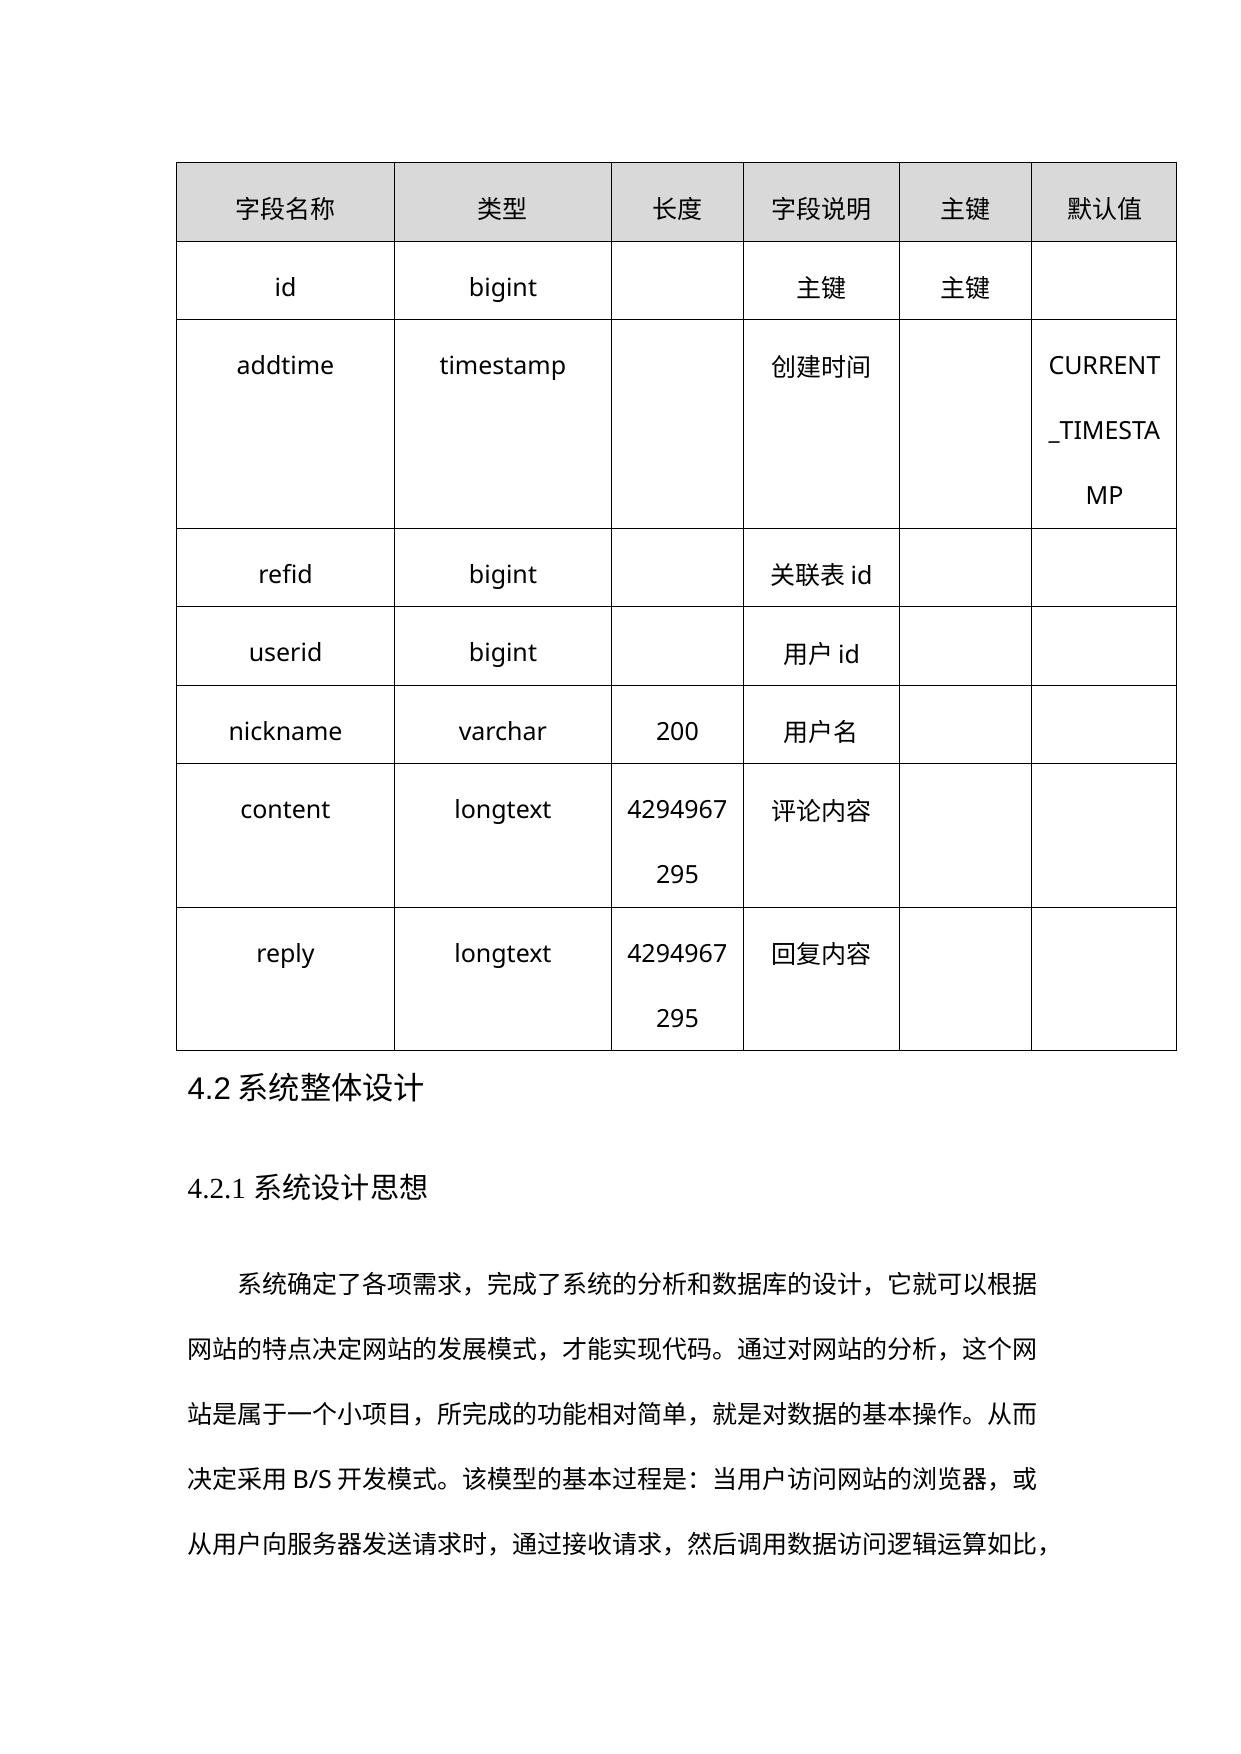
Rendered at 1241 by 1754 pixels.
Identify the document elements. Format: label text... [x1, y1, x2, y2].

table_cell [900, 529, 1031, 606]
table_header 默认值 [1032, 163, 1176, 241]
table_cell 200 [612, 686, 743, 763]
table_cell reply [177, 908, 394, 1050]
table_cell 用户名 [744, 686, 899, 763]
subtitle 4.2.1 系统设计思想 [187, 1153, 1053, 1218]
table_cell 4294967295 [612, 908, 743, 1050]
table_cell [612, 607, 743, 685]
table_cell 主键 [744, 242, 899, 319]
table_cell CURRENT_TIMESTAMP [1032, 320, 1176, 528]
table_cell bigint [395, 529, 611, 606]
table_cell 主键 [900, 242, 1031, 319]
table_header 字段名称 [177, 163, 394, 241]
table_cell [900, 908, 1031, 1050]
table_cell [1032, 607, 1176, 685]
table_cell addtime [177, 320, 394, 528]
table_cell [900, 607, 1031, 685]
table_cell id [177, 242, 394, 319]
table_cell [1032, 764, 1176, 907]
table_cell 评论内容 [744, 764, 899, 907]
table_cell [612, 529, 743, 606]
table_cell [612, 242, 743, 319]
subtitle 4.2系统整体设计 [187, 1053, 1053, 1118]
table_header 类型 [395, 163, 611, 241]
table_cell content [177, 764, 394, 907]
table_cell longtext [395, 908, 611, 1050]
table_cell [1032, 529, 1176, 606]
table_cell [900, 764, 1031, 907]
table_cell [1032, 908, 1176, 1050]
table_cell nickname [177, 686, 394, 763]
table_cell [900, 320, 1031, 528]
table_header 长度 [612, 163, 743, 241]
table_cell 用户id [744, 607, 899, 685]
table_header 主键 [900, 163, 1031, 241]
table_cell 创建时间 [744, 320, 899, 528]
table_cell varchar [395, 686, 611, 763]
table_cell bigint [395, 607, 611, 685]
table_cell bigint [395, 242, 611, 319]
table_cell 回复内容 [744, 908, 899, 1050]
table_header 字段说明 [744, 163, 899, 241]
table_cell timestamp [395, 320, 611, 528]
table_cell longtext [395, 764, 611, 907]
table_cell 关联表id [744, 529, 899, 606]
table_cell [900, 686, 1031, 763]
table_cell 4294967295 [612, 764, 743, 907]
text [187, 1251, 1053, 1576]
table_cell userid [177, 607, 394, 685]
table_cell [1032, 686, 1176, 763]
table_cell [1032, 242, 1176, 319]
table_cell [612, 320, 743, 528]
table_cell refid [177, 529, 394, 606]
